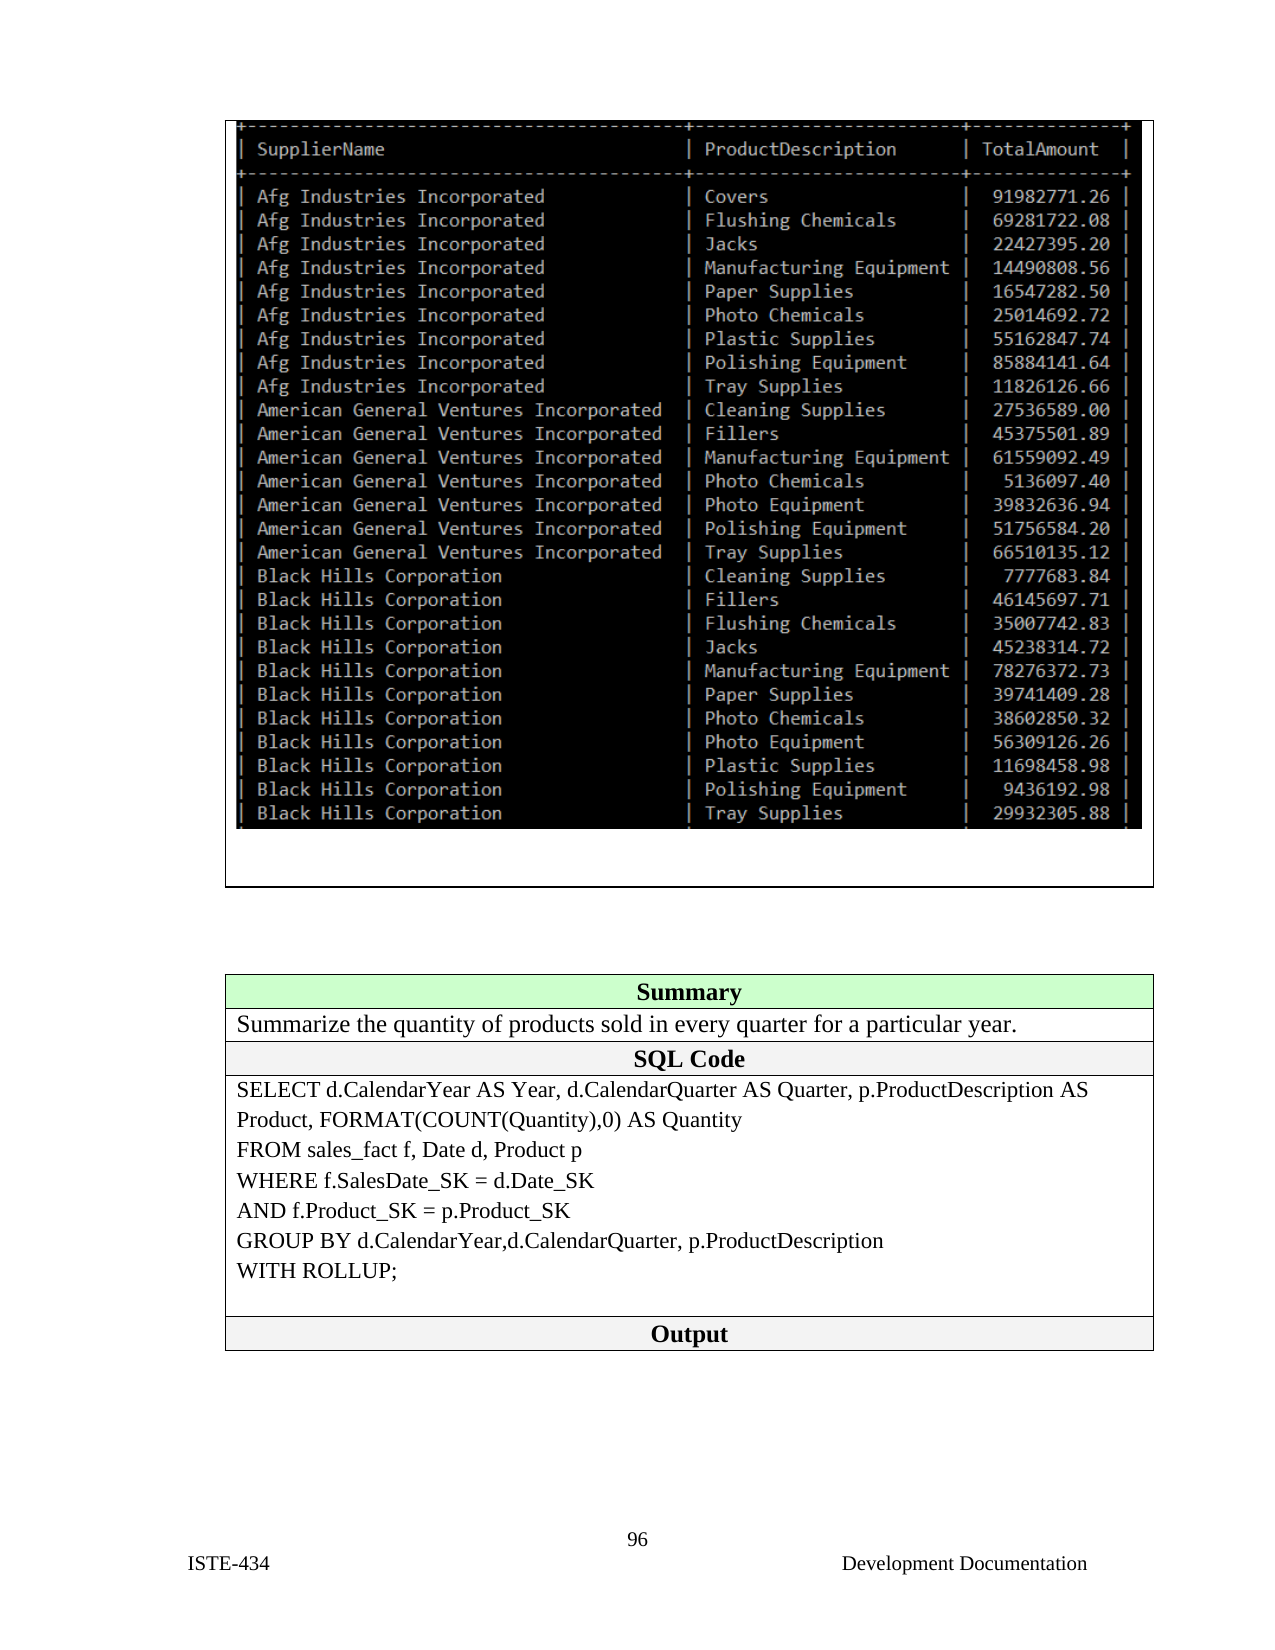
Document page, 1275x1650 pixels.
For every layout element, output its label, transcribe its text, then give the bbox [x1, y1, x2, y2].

table_header Summary [226, 975, 1153, 1008]
table_cell SELECT d.CalendarYear AS Year, d.CalendarQuarter AS Quarter, p.ProductDescription AS Product, FORMAT(COUNT(Quantity),0) AS Quantity FROM sales_fact f, Date d, Product p WHERE f.SalesDate_SK = d.Date_SK AND f.Product_SK = p.Product_SK GROUP BY d.CalendarYear,d.CalendarQuarter, p.ProductDescription WITH ROLLUP; [226, 1076, 1153, 1316]
picture [236, 121, 1142, 829]
table_cell [226, 121, 1153, 886]
table_cell Summarize the quantity of products sold in every quarter for a particular year. [226, 1009, 1153, 1041]
table_cell Output [226, 1317, 1153, 1350]
table_cell SQL Code [226, 1042, 1153, 1075]
